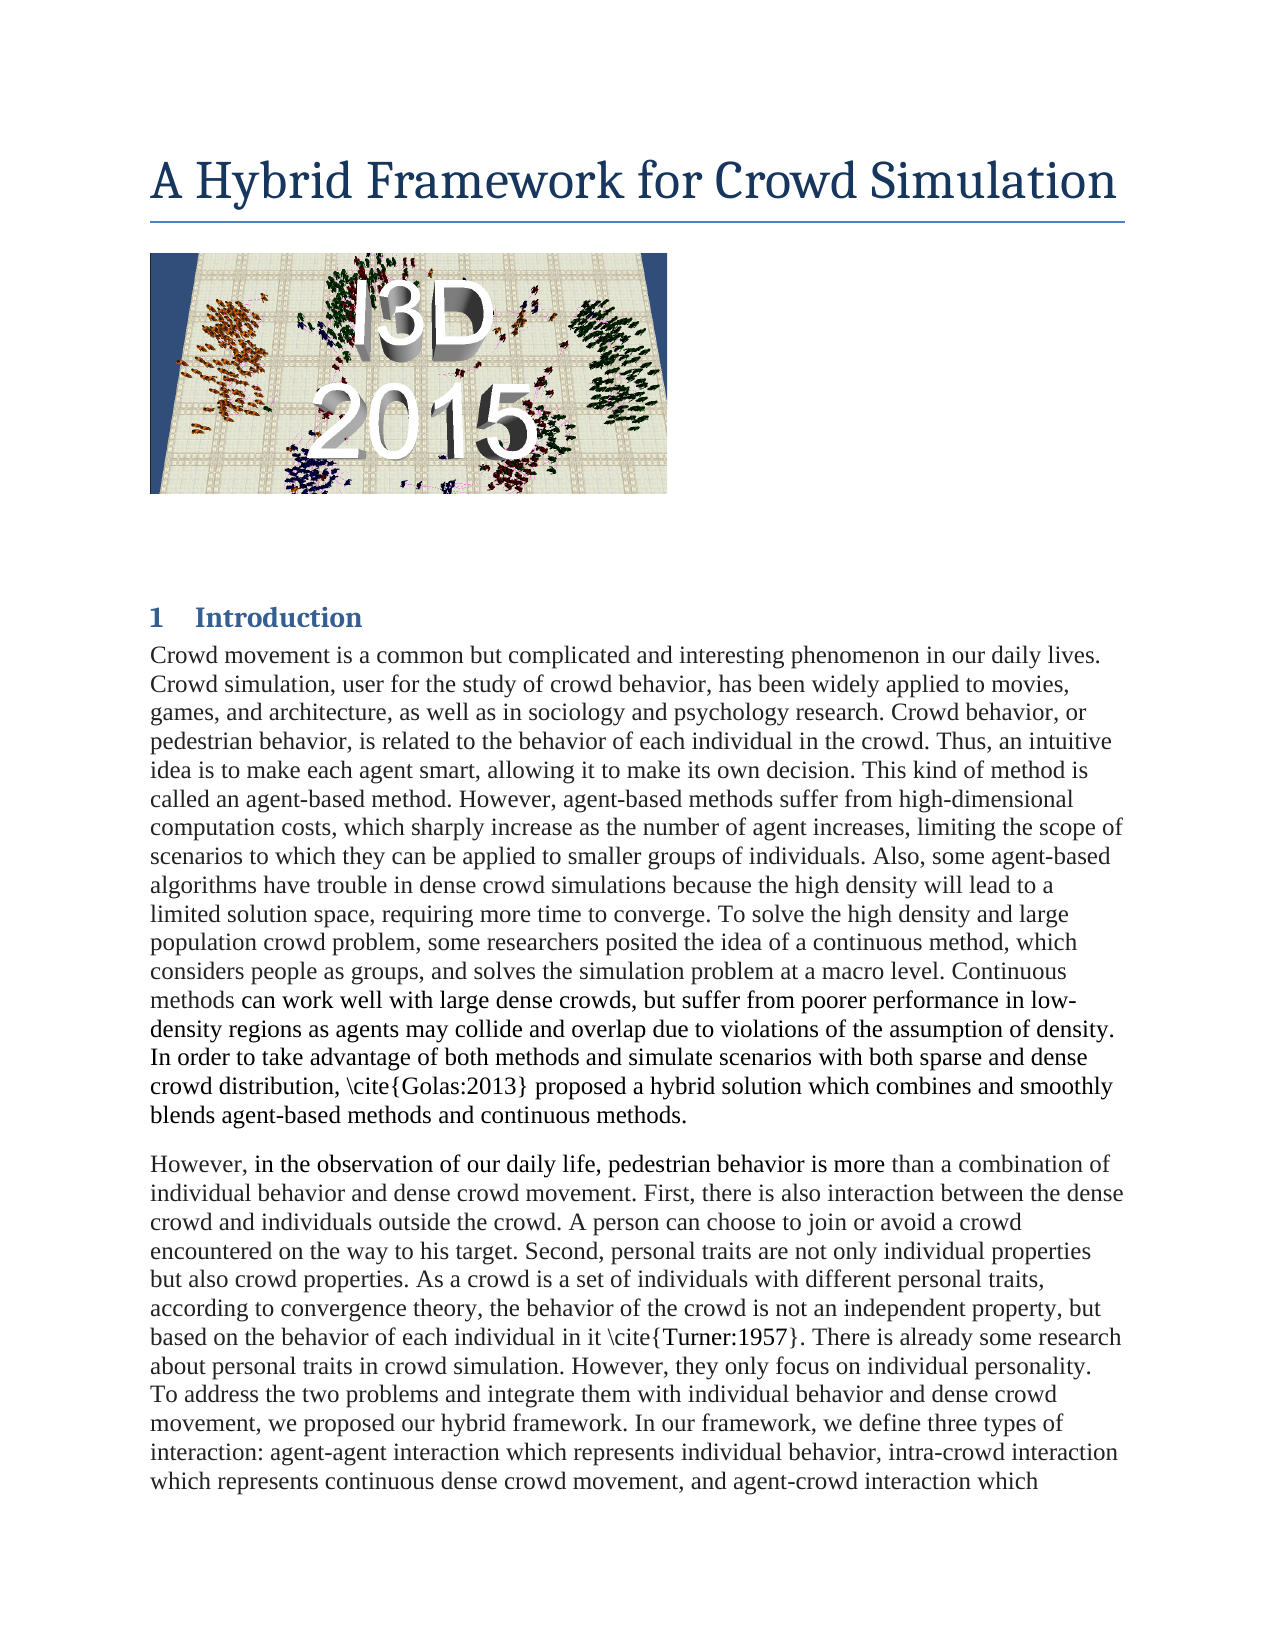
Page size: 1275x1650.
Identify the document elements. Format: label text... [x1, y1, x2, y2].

subtitle Introduction [150, 601, 1125, 635]
picture [150, 253, 668, 494]
title A Hybrid Framework for Crowd Simulation [150, 150, 1125, 221]
text Crowd movement is a common but complicated and interesting phenomenon in our daily lives. Crowd simulation, user for the study of crowd behavior, has been widely applied to movies, games, and architecture, as well as in sociology and psychology research. Crowd behavior, or pedestrian behavior, is related to the behavior of each individual in the crowd. Thus, an intuitive idea is to make each agent smart, allowing it to make its own decision. This kind of method is called an agent-based method. However, agent-based methods suffer from high-dimensional computation costs, which sharply increase as the number of agent increases, limiting the scope of scenarios to which they can be applied to smaller groups of individuals. Also, some agent-based algorithms have trouble in dense crowd simulations because the high density will lead to a limited solution space, requiring more time to converge. To solve the high density and large population crowd problem, some researchers posited the idea of a continuous method, which considers people as groups, and solves the simulation problem at a macro level. Continuous methods can work well with large dense crowds, but suffer from poorer performance in low-density regions as agents may collide and overlap due to violations of the assumption of density. In order to take advantage of both methods and simulate scenarios with both sparse and dense crowd distribution, \cite{Golas:2013} proposed a hybrid solution which combines and smoothly blends agent-based methods and continuous methods. [150, 640, 1125, 1129]
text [150, 1149, 1125, 1494]
